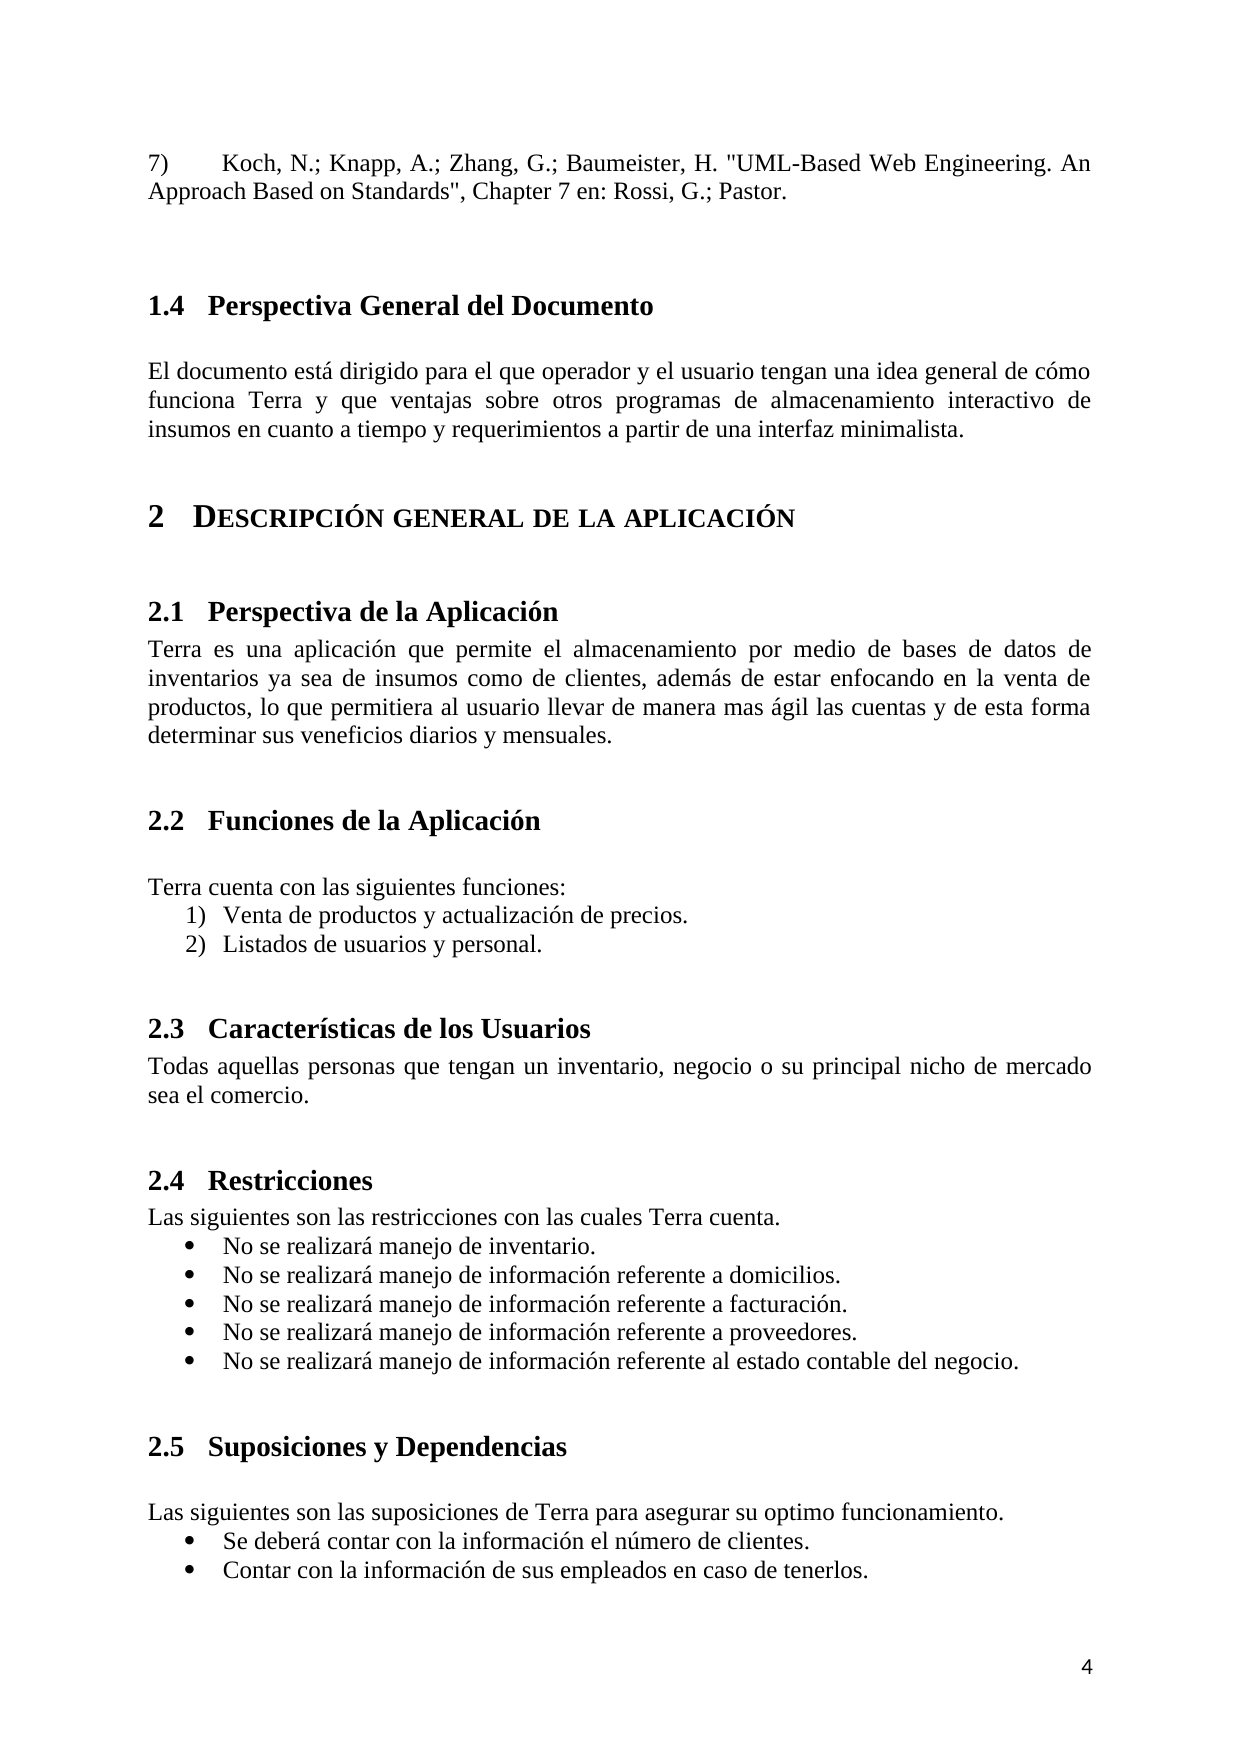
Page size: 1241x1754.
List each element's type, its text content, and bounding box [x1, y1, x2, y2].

text Todas aquellas personas que tengan un inventario, negocio o su principal nicho de mercado sea el comercio. [148, 1051, 1092, 1109]
subtitle Perspectiva de la Aplicación [148, 594, 1092, 628]
text Las siguientes son las suposiciones de Terra para asegurar su optimo funcionamiento. [148, 1497, 1092, 1526]
subtitle Características de los Usuarios [148, 1012, 1092, 1045]
list No se realizará manejo de información referente a domicilios. [185, 1260, 1092, 1289]
list No se realizará manejo de información referente a facturación. [185, 1289, 1092, 1317]
subtitle Funciones de la Aplicación [148, 803, 1092, 837]
subtitle Suposiciones y Dependencias [148, 1429, 1092, 1462]
list No se realizará manejo de inventario. [185, 1231, 1092, 1260]
text Terra es una aplicación que permite el almacenamiento por medio de bases de datos de inventarios ya sea de insumos como de clientes, además de estar enfocando en la venta de productos, lo que permitiera al usuario llevar de manera mas ágil las cuentas y de esta forma determinar sus veneficios diarios y mensuales. [148, 634, 1092, 749]
list No se realizará manejo de información referente a proveedores. [185, 1317, 1092, 1346]
list Contar con la información de sus empleados en caso de tenerlos. [185, 1555, 1092, 1583]
subtitle Restricciones [148, 1163, 1092, 1196]
list Se deberá contar con la información el número de clientes. [185, 1526, 1092, 1555]
list Venta de productos y actualización de precios. [185, 900, 1092, 929]
list No se realizará manejo de información referente al estado contable del negocio. [185, 1346, 1092, 1375]
subtitle Perspectiva General del Documento [148, 288, 1092, 321]
text Terra cuenta con las siguientes funciones: [148, 872, 1092, 900]
text El documento está dirigido para el que operador y el usuario tengan una idea general de cómo funciona Terra y que ventajas sobre otros programas de almacenamiento interactivo de insumos en cuanto a tiempo y requerimientos a partir de una interfaz minimalista. [148, 356, 1092, 442]
list Listados de usuarios y personal. [185, 929, 1092, 958]
text Las siguientes son las restricciones con las cuales Terra cuenta. [148, 1202, 1092, 1231]
subtitle Descripción general de la aplicación [148, 496, 1092, 534]
text 7) Koch, N.; Knapp, A.; Zhang, G.; Baumeister, H. "UML-Based Web Engineering. An Approach Based on Standards", Chapter 7 en: Rossi, G.; Pastor. [148, 148, 1092, 205]
